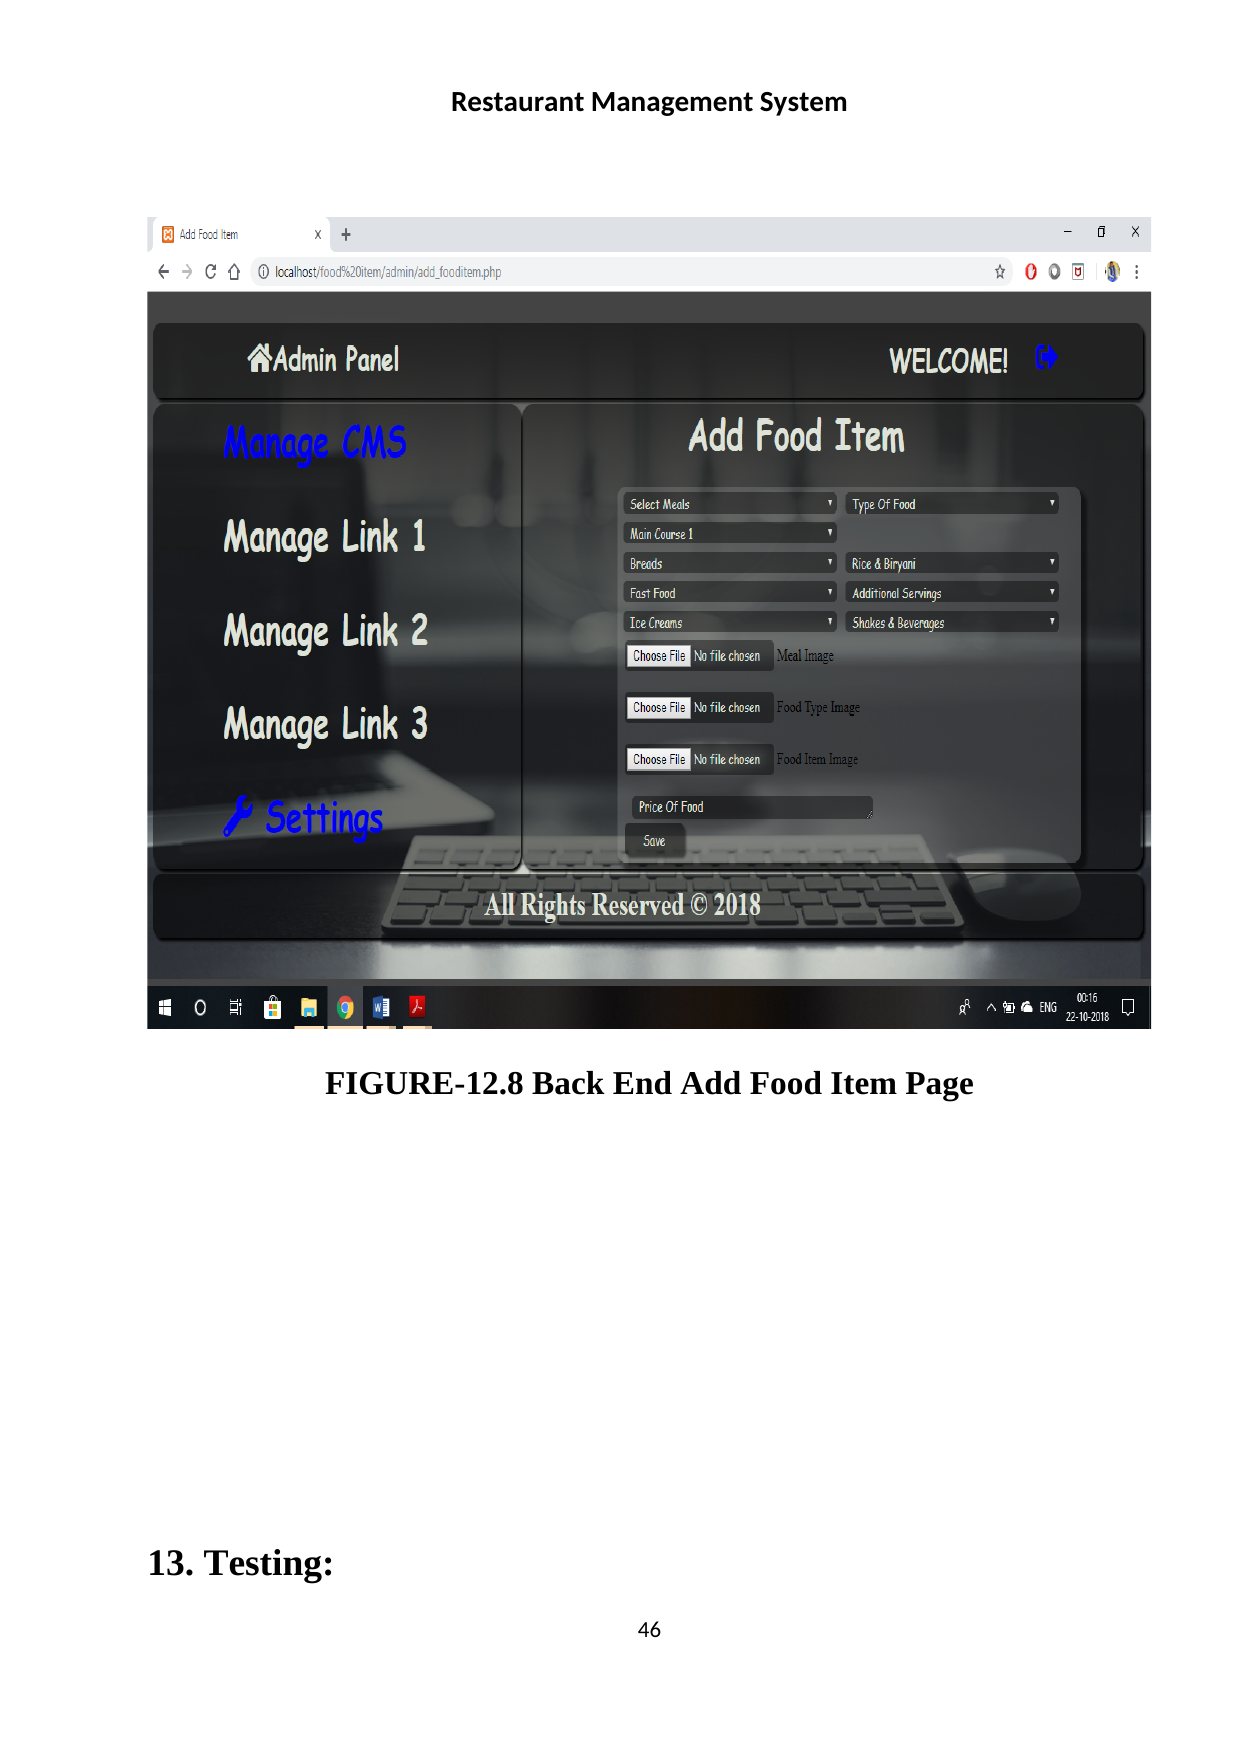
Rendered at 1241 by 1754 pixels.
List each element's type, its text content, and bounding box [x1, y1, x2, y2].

text 13. Testing: [147, 1541, 1152, 1584]
picture [147, 217, 1152, 1029]
text FIGURE-12.8 Back End Add Food Item Page [147, 1063, 1152, 1102]
